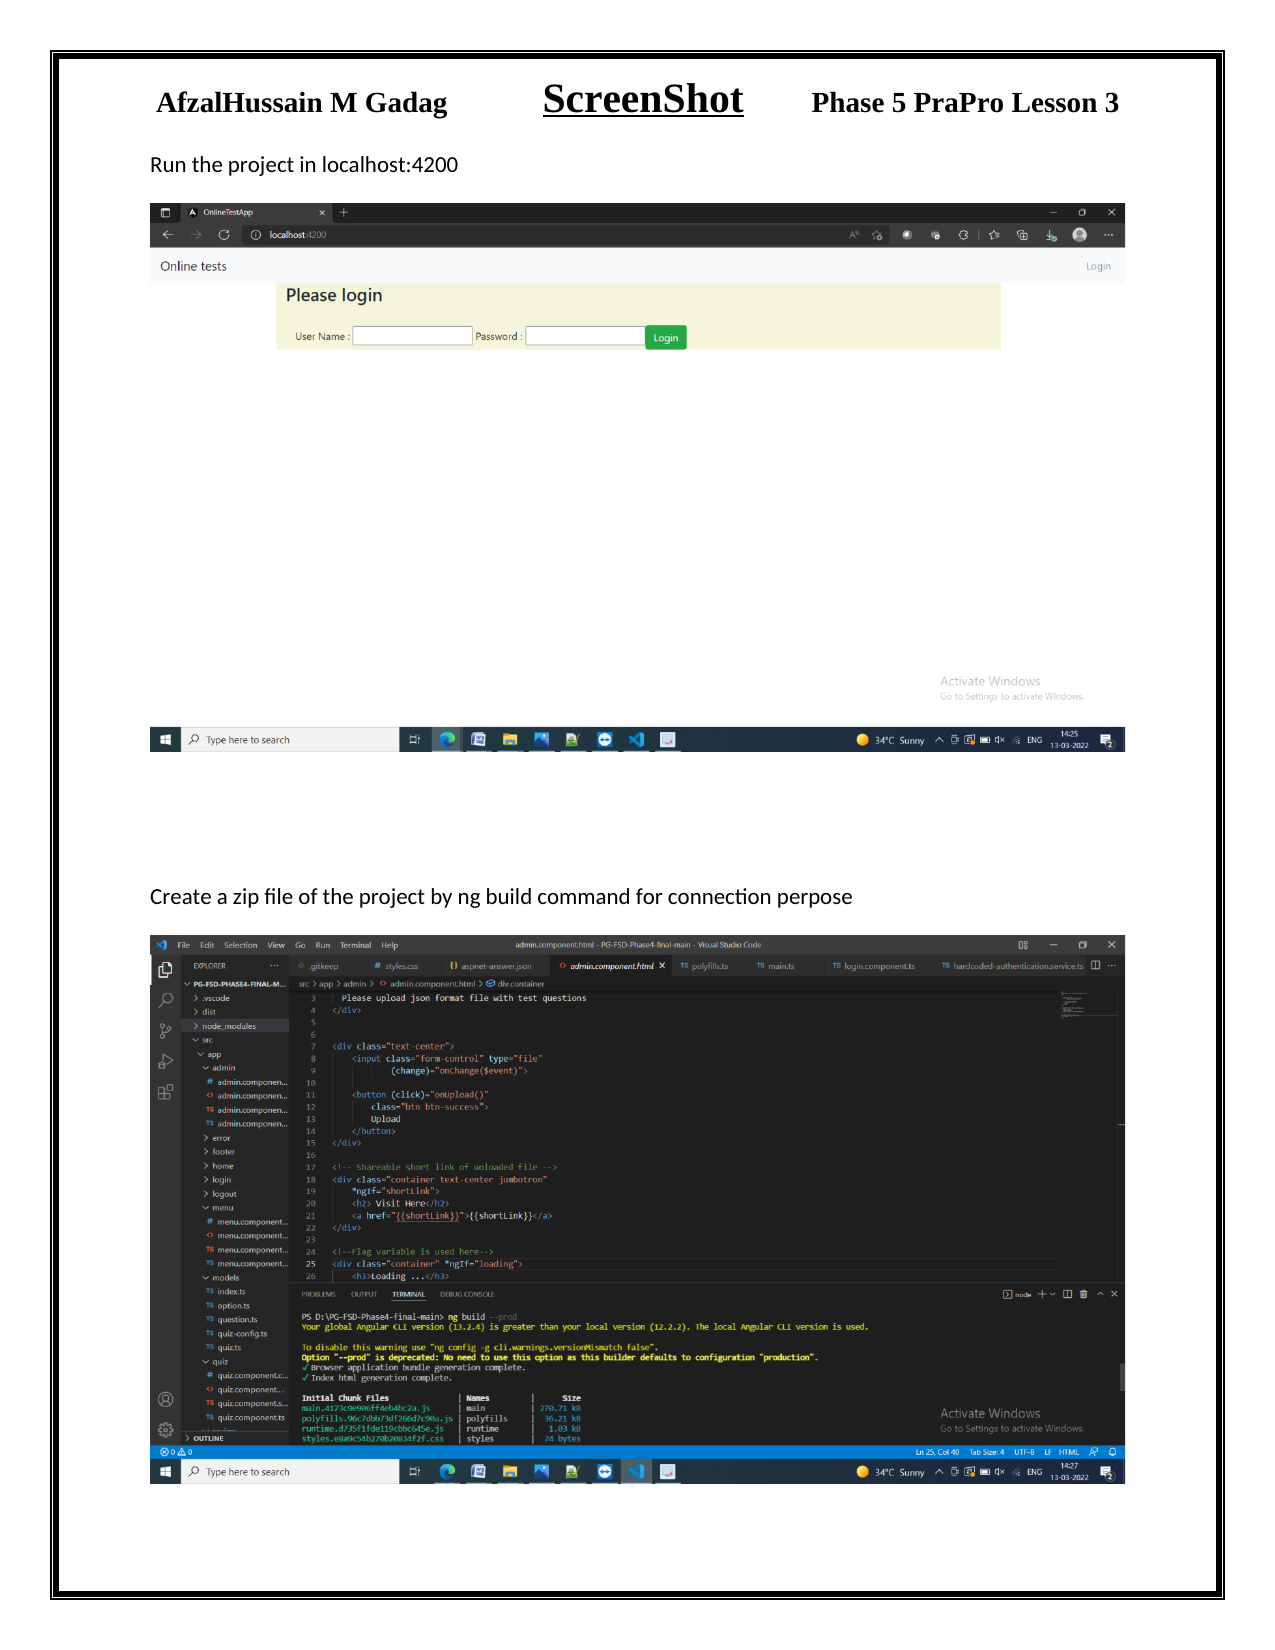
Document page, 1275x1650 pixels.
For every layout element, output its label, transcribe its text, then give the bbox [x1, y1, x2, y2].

picture [150, 935, 1125, 1484]
text Create a zip file of the project by ng build command for connection perpose [150, 882, 1125, 911]
text Run the project in localhost:4200 [150, 150, 1125, 178]
picture [150, 203, 1125, 752]
